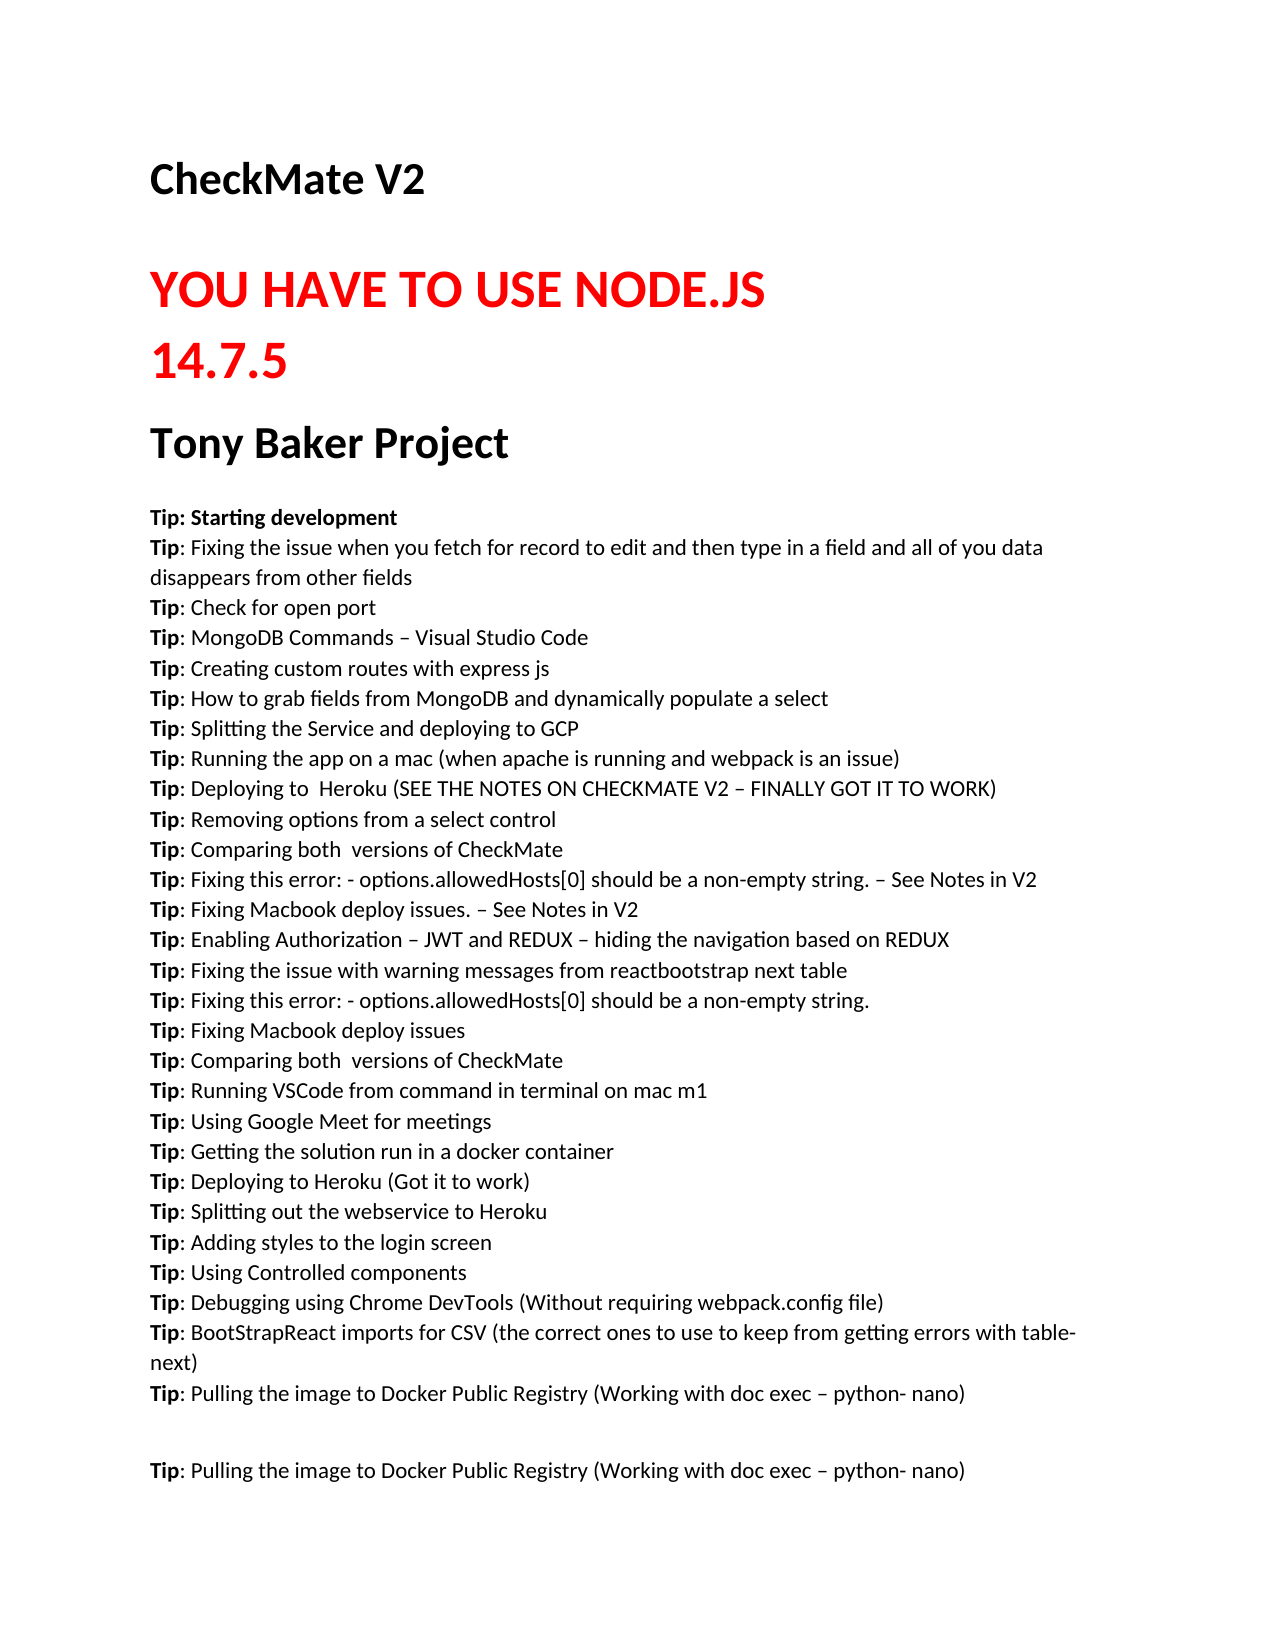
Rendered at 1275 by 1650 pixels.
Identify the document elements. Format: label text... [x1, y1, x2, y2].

text Tip: Pulling the image to Docker Public Registry (Working with doc exec – python- nano) [150, 1426, 1125, 1484]
text YOU HAVE TO USE NODE.JS 14.7.5 [150, 255, 1125, 392]
text CheckMate V2 [150, 150, 1125, 236]
text Tony Baker Project Tip: Starting development Tip: Fixing the issue when you fetch for record to edit and then type in a field and all of you data disappears from other fields Tip: Check for open port Tip: MongoDB Commands – Visual Studio Code Tip: Creating custom routes with express js Tip: How to grab fields from MongoDB and dynamically populate a select Tip: Splitting the Service and deploying to GCP Tip: Running the app on a mac (when apache is running and webpack is an issue) Tip: Deploying to Heroku (SEE THE NOTES ON CHECKMATE V2 – FINALLY GOT IT TO WORK) Tip: Removing options from a select control Tip: Comparing both versions of CheckMate Tip: Fixing this error: - options.allowedHosts[0] should be a non-empty string. – See Notes in V2 Tip: Fixing Macbook deploy issues. – See Notes in V2 Tip: Enabling Authorization – JWT and REDUX – hiding the navigation based on REDUX Tip: Fixing the issue with warning messages from reactbootstrap next table Tip: Fixing this error: - options.allowedHosts[0] should be a non-empty string. Tip: Fixing Macbook deploy issues Tip: Comparing both versions of CheckMate Tip: Running VSCode from command in terminal on mac m1 Tip: Using Google Meet for meetings Tip: Getting the solution run in a docker container Tip: Deploying to Heroku (Got it to work) Tip: Splitting out the webservice to Heroku Tip: Adding styles to the login screen Tip: Using Controlled components Tip: Debugging using Chrome DevTools (Without requiring webpack.config file) Tip: BootStrapReact imports for CSV (the correct ones to use to keep from getting errors with table-next) Tip: Pulling the image to Docker Public Registry (Working with doc exec – python- nano) [150, 414, 1125, 1407]
